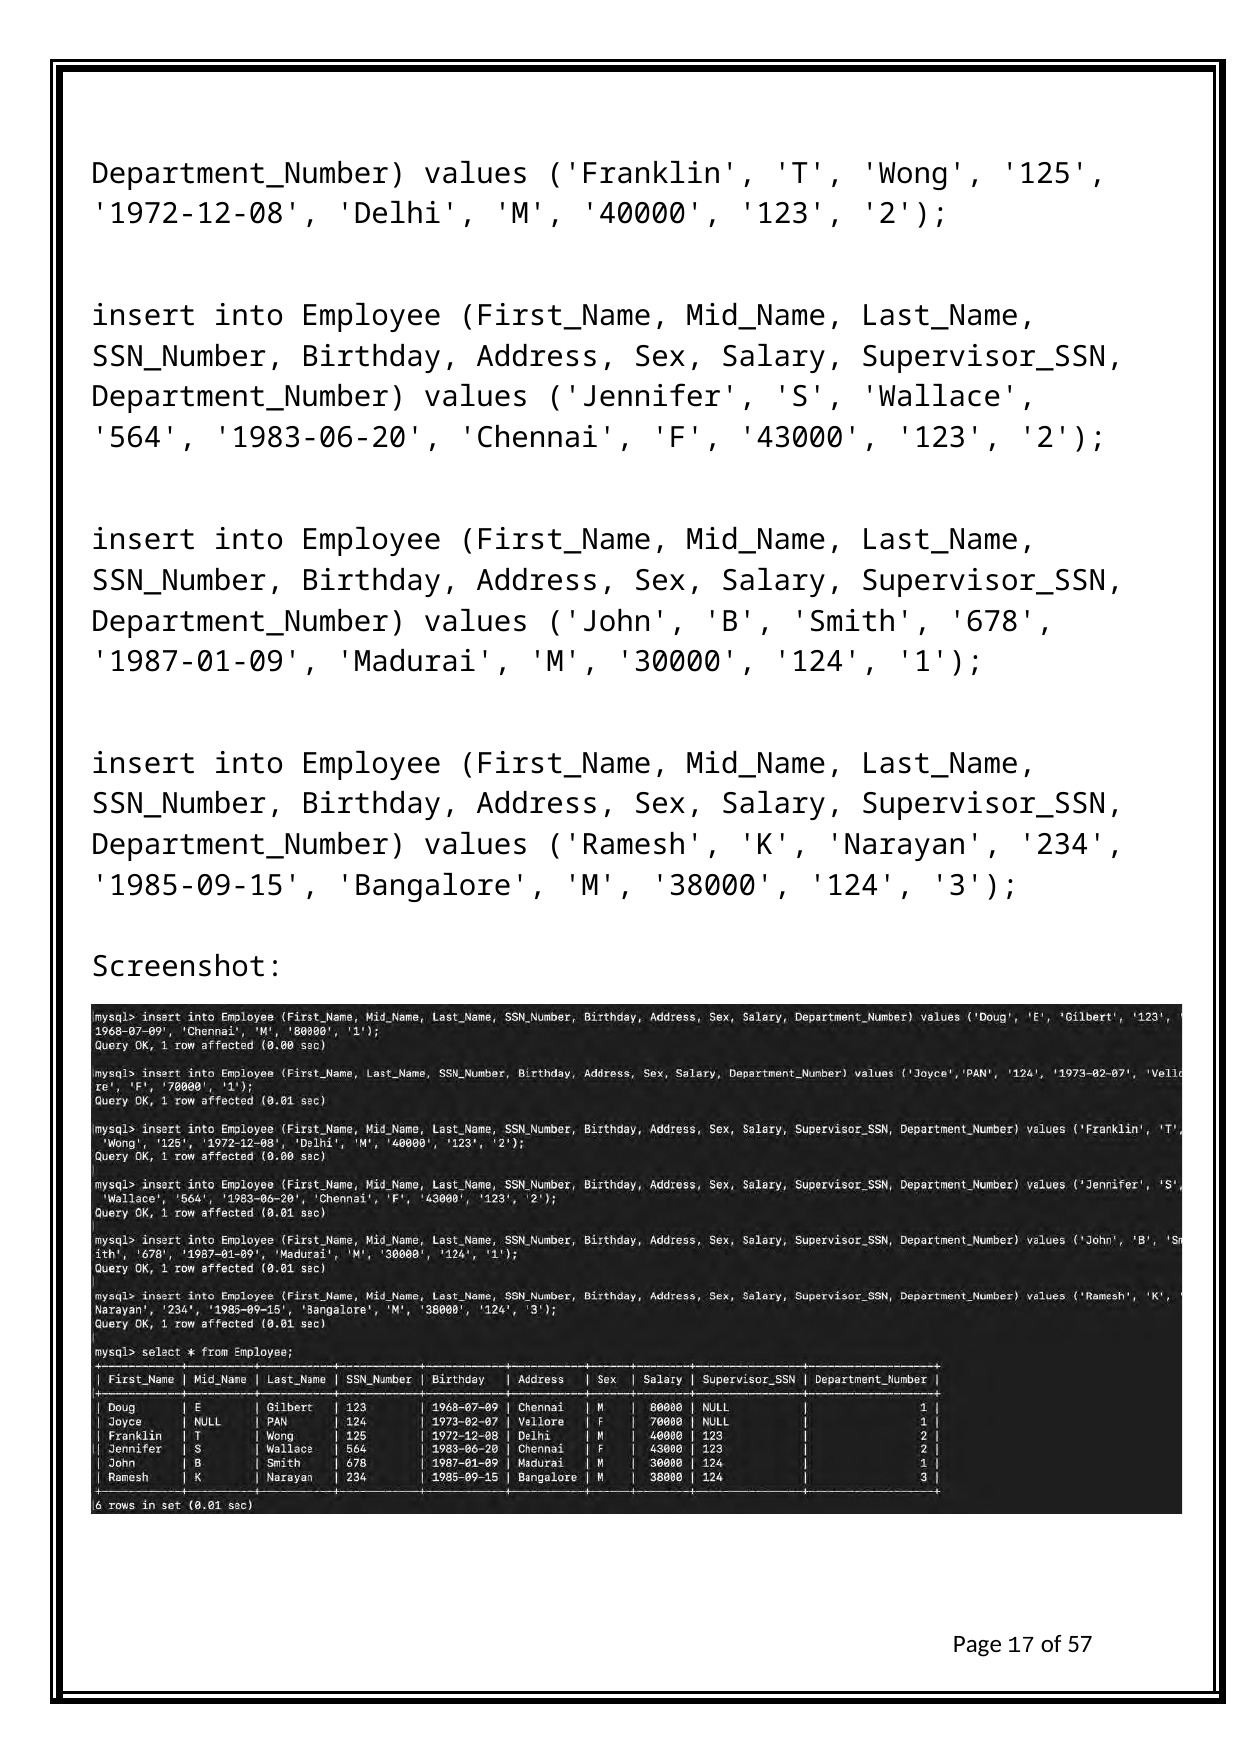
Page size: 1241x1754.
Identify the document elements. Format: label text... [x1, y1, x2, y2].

text insert into Employee (First_Name, Mid_Name, Last_Name, SSN_Number, Birthday, Address, Sex, Salary, Supervisor_SSN, Department_Number) values ('John', 'B', 'Smith', '678', '1987-01-09', 'Madurai', 'M', '30000', '124', '1'); [91, 518, 1128, 680]
text insert into Employee (First_Name, Mid_Name, Last_Name, SSN_Number, Birthday, Address, Sex, Salary, Supervisor_SSN, Department_Number) values ('Ramesh', 'K', 'Narayan', '234', '1985-09-15', 'Bangalore', 'M', '38000', '124', '3'); [91, 742, 1128, 904]
text insert into Employee (First_Name, Mid_Name, Last_Name, SSN_Number, Birthday, Address, Sex, Salary, Supervisor_SSN, Department_Number) values ('Jennifer', 'S', 'Wallace', '564', '1983-06-20', 'Chennai', 'F', '43000', '123', '2'); [91, 294, 1128, 456]
picture [91, 1004, 1183, 1514]
text Screenshot: [91, 945, 1213, 985]
text Department_Number) values ('Franklin', 'T', 'Wong', '125', '1972-12-08', 'Delhi', 'M', '40000', '123', '2'); [91, 152, 1110, 232]
